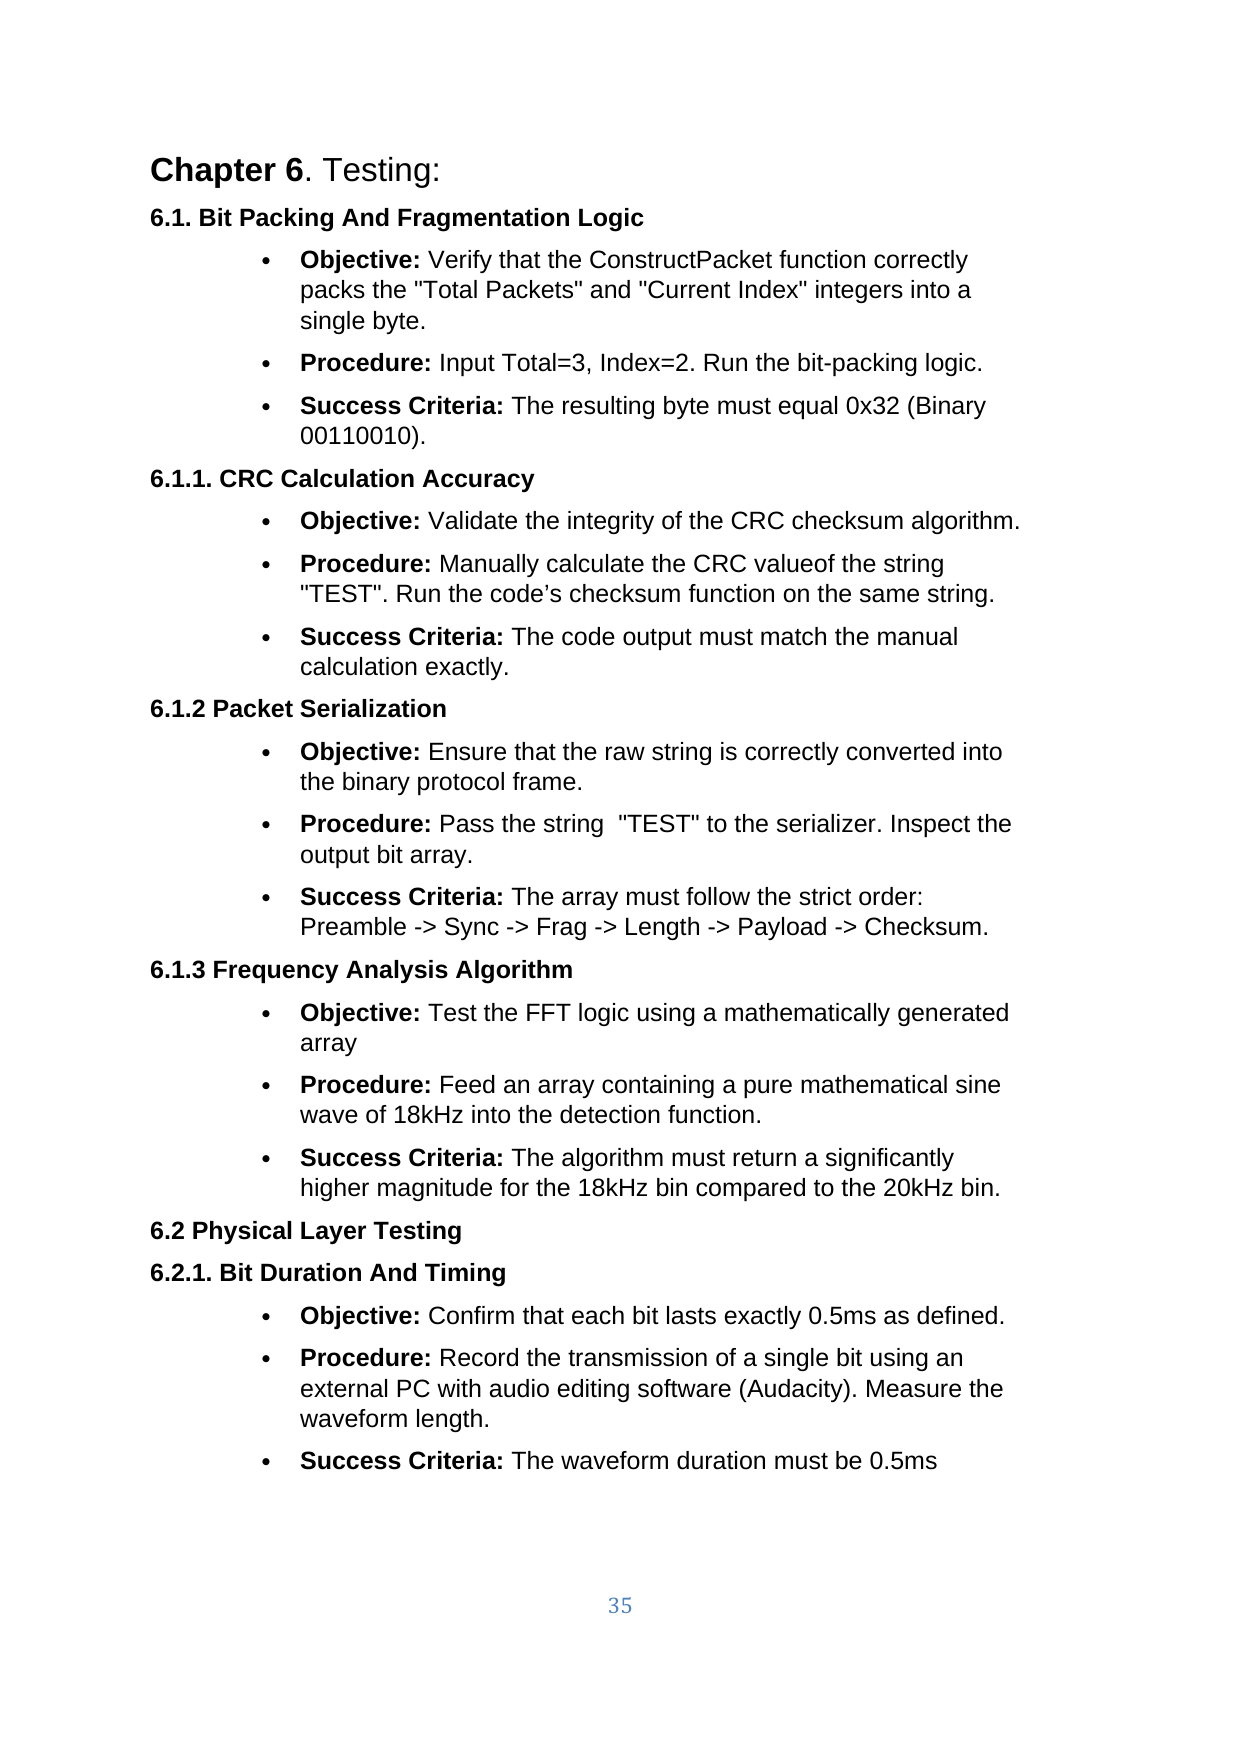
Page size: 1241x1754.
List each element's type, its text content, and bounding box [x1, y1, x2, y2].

list Success Criteria: The waveform duration must be 0.5ms [262, 1446, 1030, 1475]
list Objective: Validate the integrity of the CRC checksum algorithm. [262, 506, 1030, 535]
list Procedure: Input Total=3, Index=2. Run the bit-packing logic. [262, 348, 1030, 377]
text 6.1.1. CRC Calculation Accuracy [150, 463, 1030, 492]
list Success Criteria: The resulting byte must equal 0x32 (Binary 00110010). [262, 391, 1030, 450]
list Success Criteria: The array must follow the strict order: Preamble -> Sync -> Frag -> Length -> Payload -> Checksum. [262, 882, 1030, 941]
list Procedure: Record the transmission of a single bit using an external PC with audio editing software (Audacity). Measure the waveform length. [262, 1343, 1030, 1432]
list Objective: Test the FFT logic using a mathematically generated array [262, 997, 1030, 1056]
list Procedure: Pass the string "TEST" to the serializer. Inspect the output bit array. [262, 809, 1030, 868]
list Procedure: Feed an array containing a pure mathematical sine wave of 18kHz into the detection function. [262, 1070, 1030, 1129]
list Success Criteria: The algorithm must return a significantly higher magnitude for the 18kHz bin compared to the 20kHz bin. [262, 1143, 1030, 1202]
text 6.1.3 Frequency Analysis Algorithm [150, 955, 1030, 984]
text 6.1. Bit Packing And Fragmentation Logic [150, 203, 1030, 232]
text 6.2.1. Bit Duration And Timing [150, 1258, 1030, 1287]
list Objective: Verify that the ConstructPacket function correctly packs the "Total Packets" and "Current Index" integers into a single byte. [262, 245, 1030, 334]
list Objective: Ensure that the raw string is correctly converted into the binary protocol frame. [262, 737, 1030, 796]
list Objective: Confirm that each bit lasts exactly 0.5ms as defined. [262, 1301, 1030, 1329]
text 6.1.2 Packet Serialization [150, 694, 1030, 723]
list Success Criteria: The code output must match the manual calculation exactly. [262, 621, 1030, 680]
text Chapter 6. Testing: [150, 150, 1030, 188]
text 6.2 Physical Layer Testing [150, 1216, 1030, 1244]
list Procedure: Manually calculate the CRC valueof the string "TEST". Run the code’s checksum function on the same string. [262, 549, 1030, 608]
